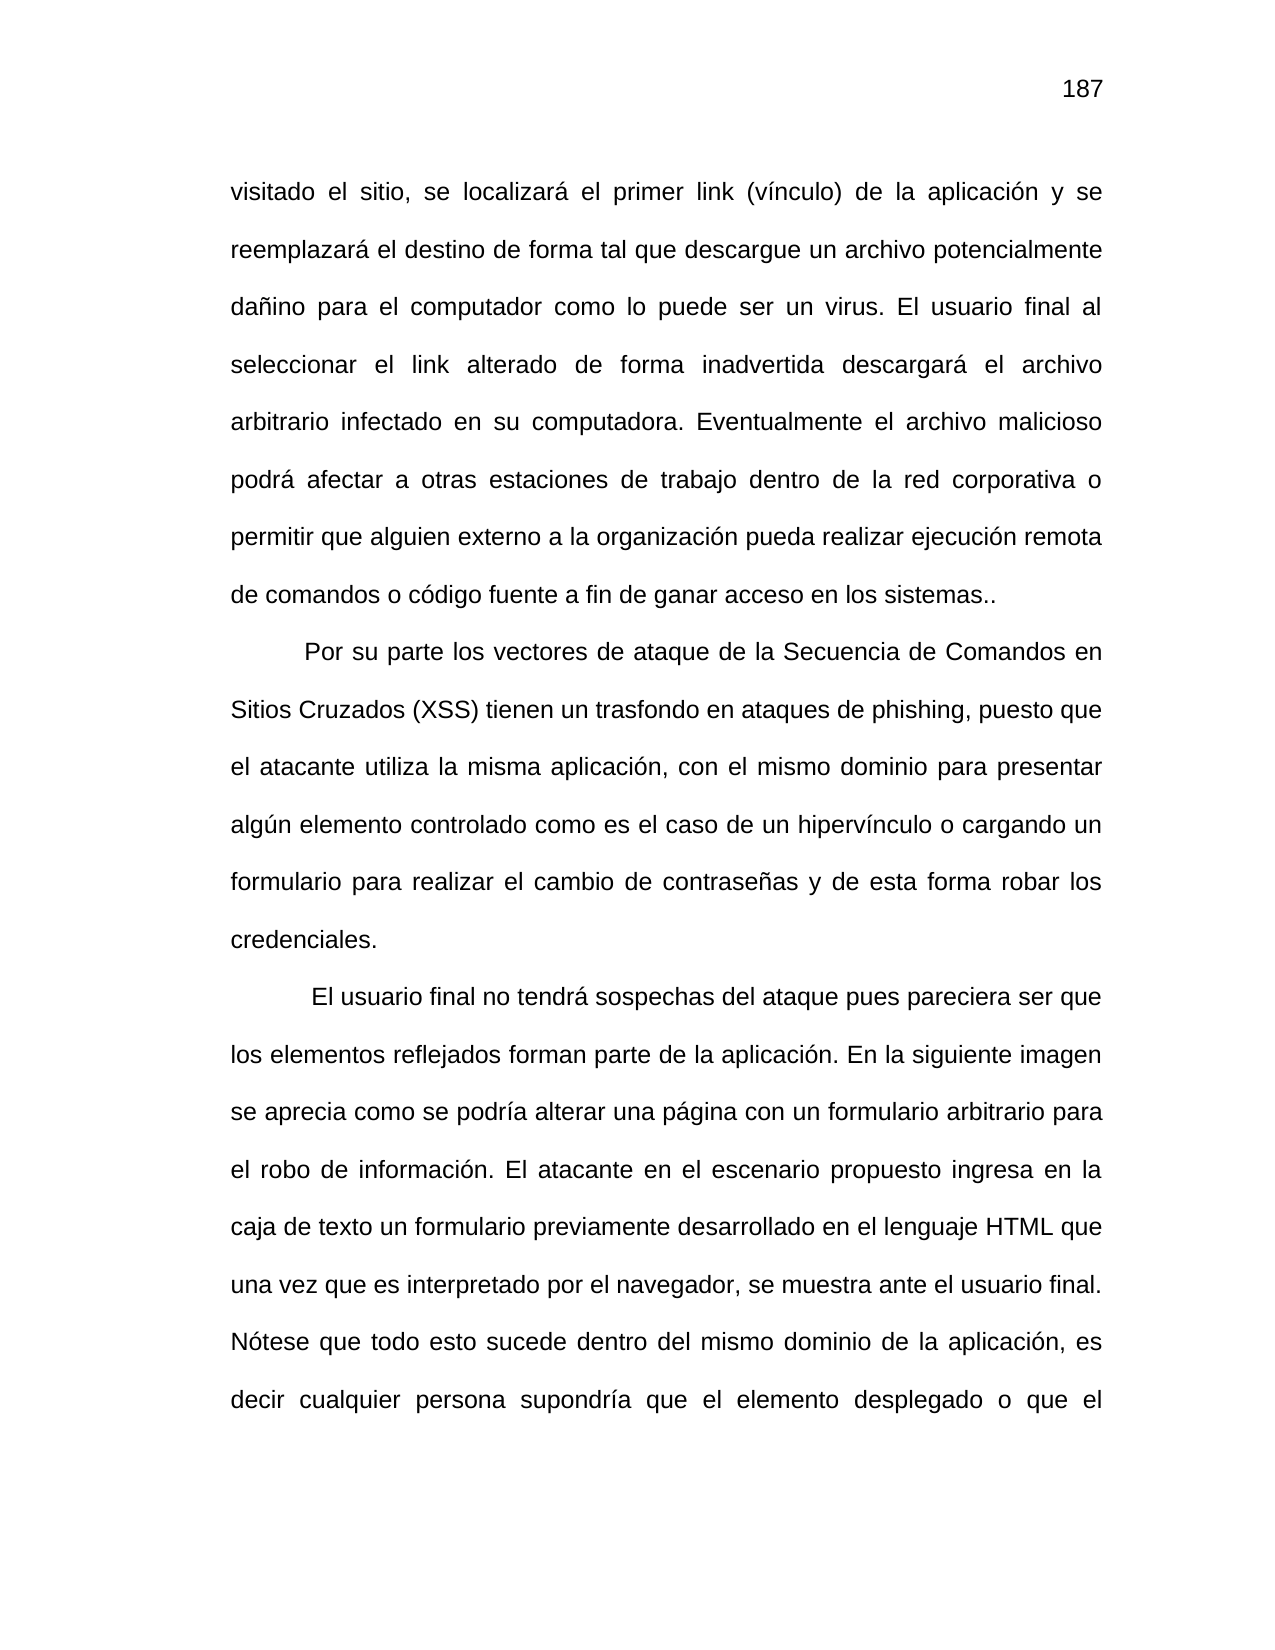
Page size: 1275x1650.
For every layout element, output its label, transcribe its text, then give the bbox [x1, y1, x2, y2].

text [230, 982, 1104, 1413]
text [230, 177, 1104, 608]
text Por su parte los vectores de ataque de la Secuencia de Comandos en Sitios Cruzados (XSS) tienen un trasfondo en ataques de phishing, puesto que el atacante utiliza la misma aplicación, con el mismo dominio para presentar algún elemento controlado como es el caso de un hipervínculo o cargando un formulario para realizar el cambio de contraseñas y de esta forma robar los credenciales. [230, 637, 1104, 953]
